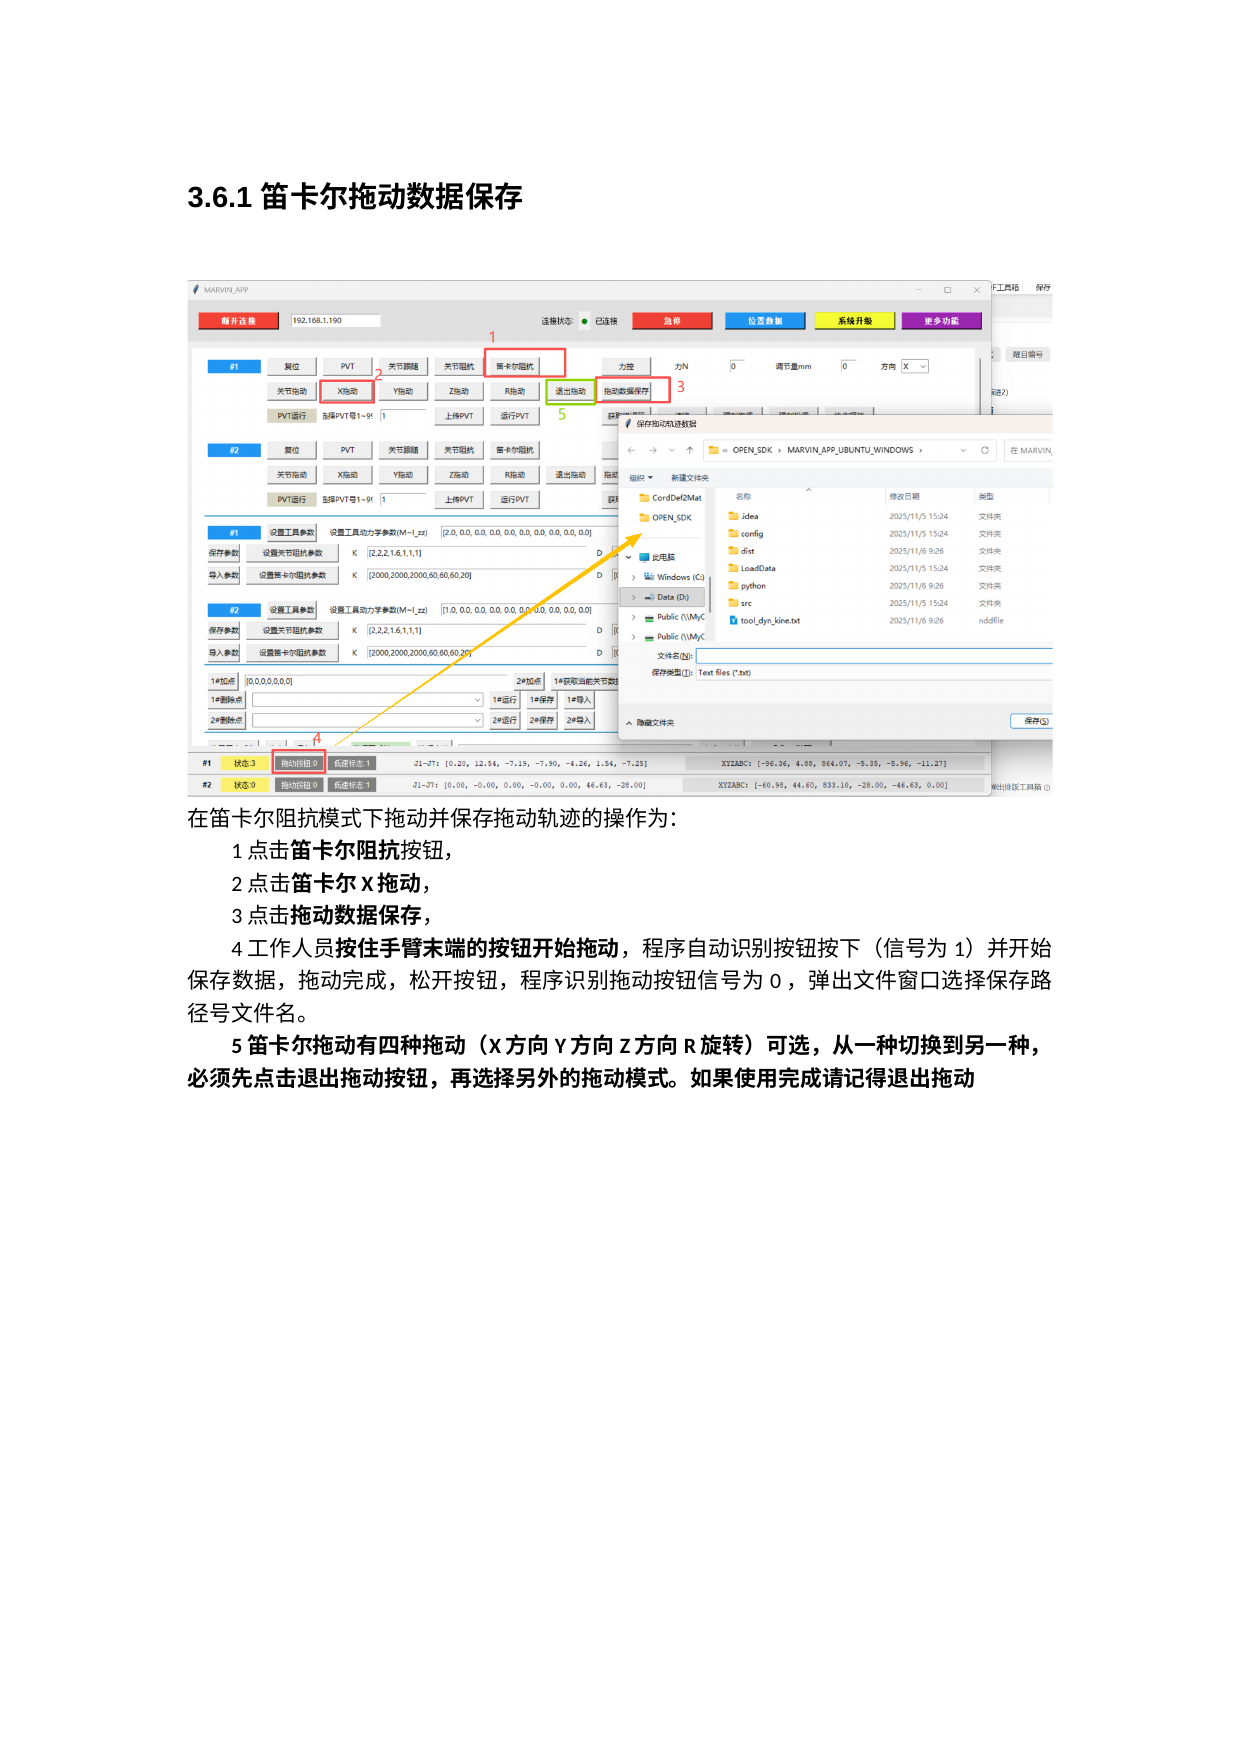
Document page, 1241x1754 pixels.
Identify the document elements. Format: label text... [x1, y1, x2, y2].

text 3点击拖动数据保存， [187, 898, 1053, 930]
text 1点击笛卡尔阻抗按钮， [187, 833, 1053, 865]
picture [187, 280, 1053, 797]
text 5笛卡尔拖动有四种拖动（X方向 Y方向 Z方向 R旋转）可选，从一种切换到另一种，必须先点击退出拖动按钮，再选择另外的拖动模式。如果使用完成请记得退出拖动 [187, 1028, 1053, 1093]
subtitle 3.6.1 笛卡尔拖动数据保存 [187, 162, 1053, 227]
text 在笛卡尔阻抗模式下拖动并保存拖动轨迹的操作为： [187, 800, 1053, 833]
text 4 工作人员按住手臂末端的按钮开始拖动，程序自动识别按钮按下（信号为1）并开始保存数据，拖动完成，松开按钮，程序识别拖动按钮信号为0 ，弹出文件窗口选择保存路径号文件名。 [187, 930, 1053, 1028]
text 2 点击笛卡尔X拖动， [187, 865, 1053, 898]
